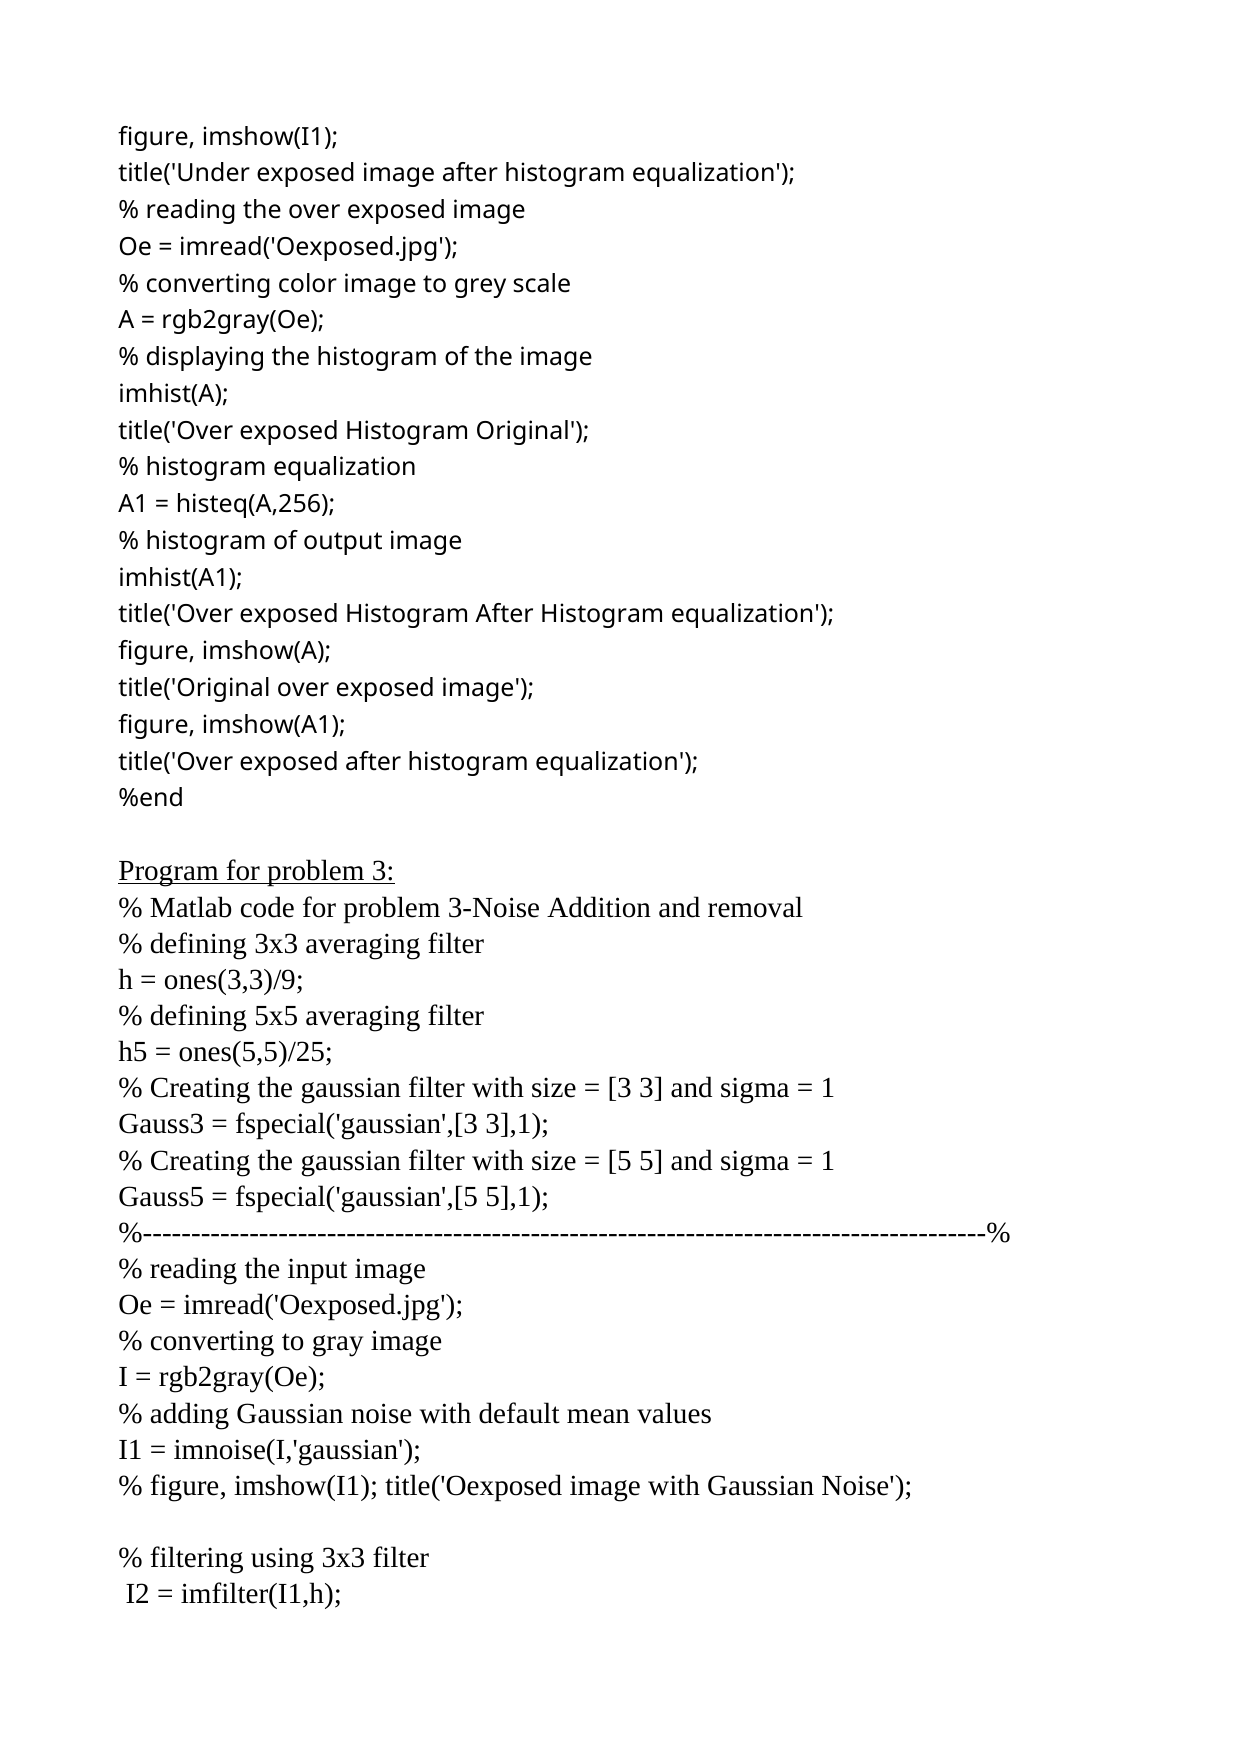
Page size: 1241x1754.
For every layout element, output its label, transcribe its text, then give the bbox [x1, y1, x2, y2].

text title('Original over exposed image'); [118, 670, 1122, 704]
text % converting color image to grey scale [118, 265, 1122, 299]
text % defining 3x3 averaging filter [118, 926, 1122, 959]
text title('Over exposed Histogram Original'); [118, 412, 1122, 446]
text % adding Gaussian noise with default mean values [118, 1396, 1122, 1429]
text Gauss5 = fspecial('gaussian',[5 5],1); [118, 1179, 1122, 1212]
text % defining 5x5 averaging filter [118, 998, 1122, 1032]
text h = ones(3,3)/9; [118, 962, 1122, 996]
text %---------------------------------------------------------------------------------------% [118, 1215, 1122, 1248]
text figure, imshow(A1); [118, 706, 1122, 741]
text % displaying the histogram of the image [118, 339, 1122, 373]
text Oe = imread('Oexposed.jpg'); [118, 228, 1122, 262]
text I2 = imfilter(I1,h); [118, 1576, 1122, 1610]
text % converting to gray image [118, 1323, 1122, 1357]
text title('Over exposed after histogram equalization'); [118, 743, 1122, 777]
text Oe = imread('Oexposed.jpg'); [118, 1287, 1122, 1321]
text % Matlab code for problem 3-Noise Addition and removal [118, 890, 1122, 923]
text A1 = histeq(A,256); [118, 486, 1122, 520]
text I = rgb2gray(Oe); [118, 1359, 1122, 1393]
text imhist(A); [118, 376, 1122, 409]
text figure, imshow(I1); [118, 118, 1122, 152]
text % Creating the gaussian filter with size = [5 5] and sigma = 1 [118, 1143, 1122, 1176]
text I1 = imnoise(I,'gaussian'); [118, 1432, 1122, 1465]
text figure, imshow(A); [118, 633, 1122, 667]
text Gauss3 = fspecial('gaussian',[3 3],1); [118, 1107, 1122, 1140]
text title('Over exposed Histogram After Histogram equalization'); [118, 596, 1122, 630]
text %end [118, 780, 1122, 814]
text imhist(A1); [118, 559, 1122, 593]
text % histogram equalization [118, 449, 1122, 483]
text % figure, imshow(I1); title('Oexposed image with Gaussian Noise'); [118, 1468, 1122, 1502]
text h5 = ones(5,5)/25; [118, 1034, 1122, 1068]
text Program for problem 3: [118, 853, 1122, 887]
text % Creating the gaussian filter with size = [3 3] and sigma = 1 [118, 1070, 1122, 1104]
text % filtering using 3x3 filter [118, 1540, 1122, 1574]
text A = rgb2gray(Oe); [118, 302, 1122, 336]
text % histogram of output image [118, 523, 1122, 557]
text % reading the input image [118, 1251, 1122, 1285]
text title('Under exposed image after histogram equalization'); [118, 155, 1122, 189]
text % reading the over exposed image [118, 192, 1122, 226]
